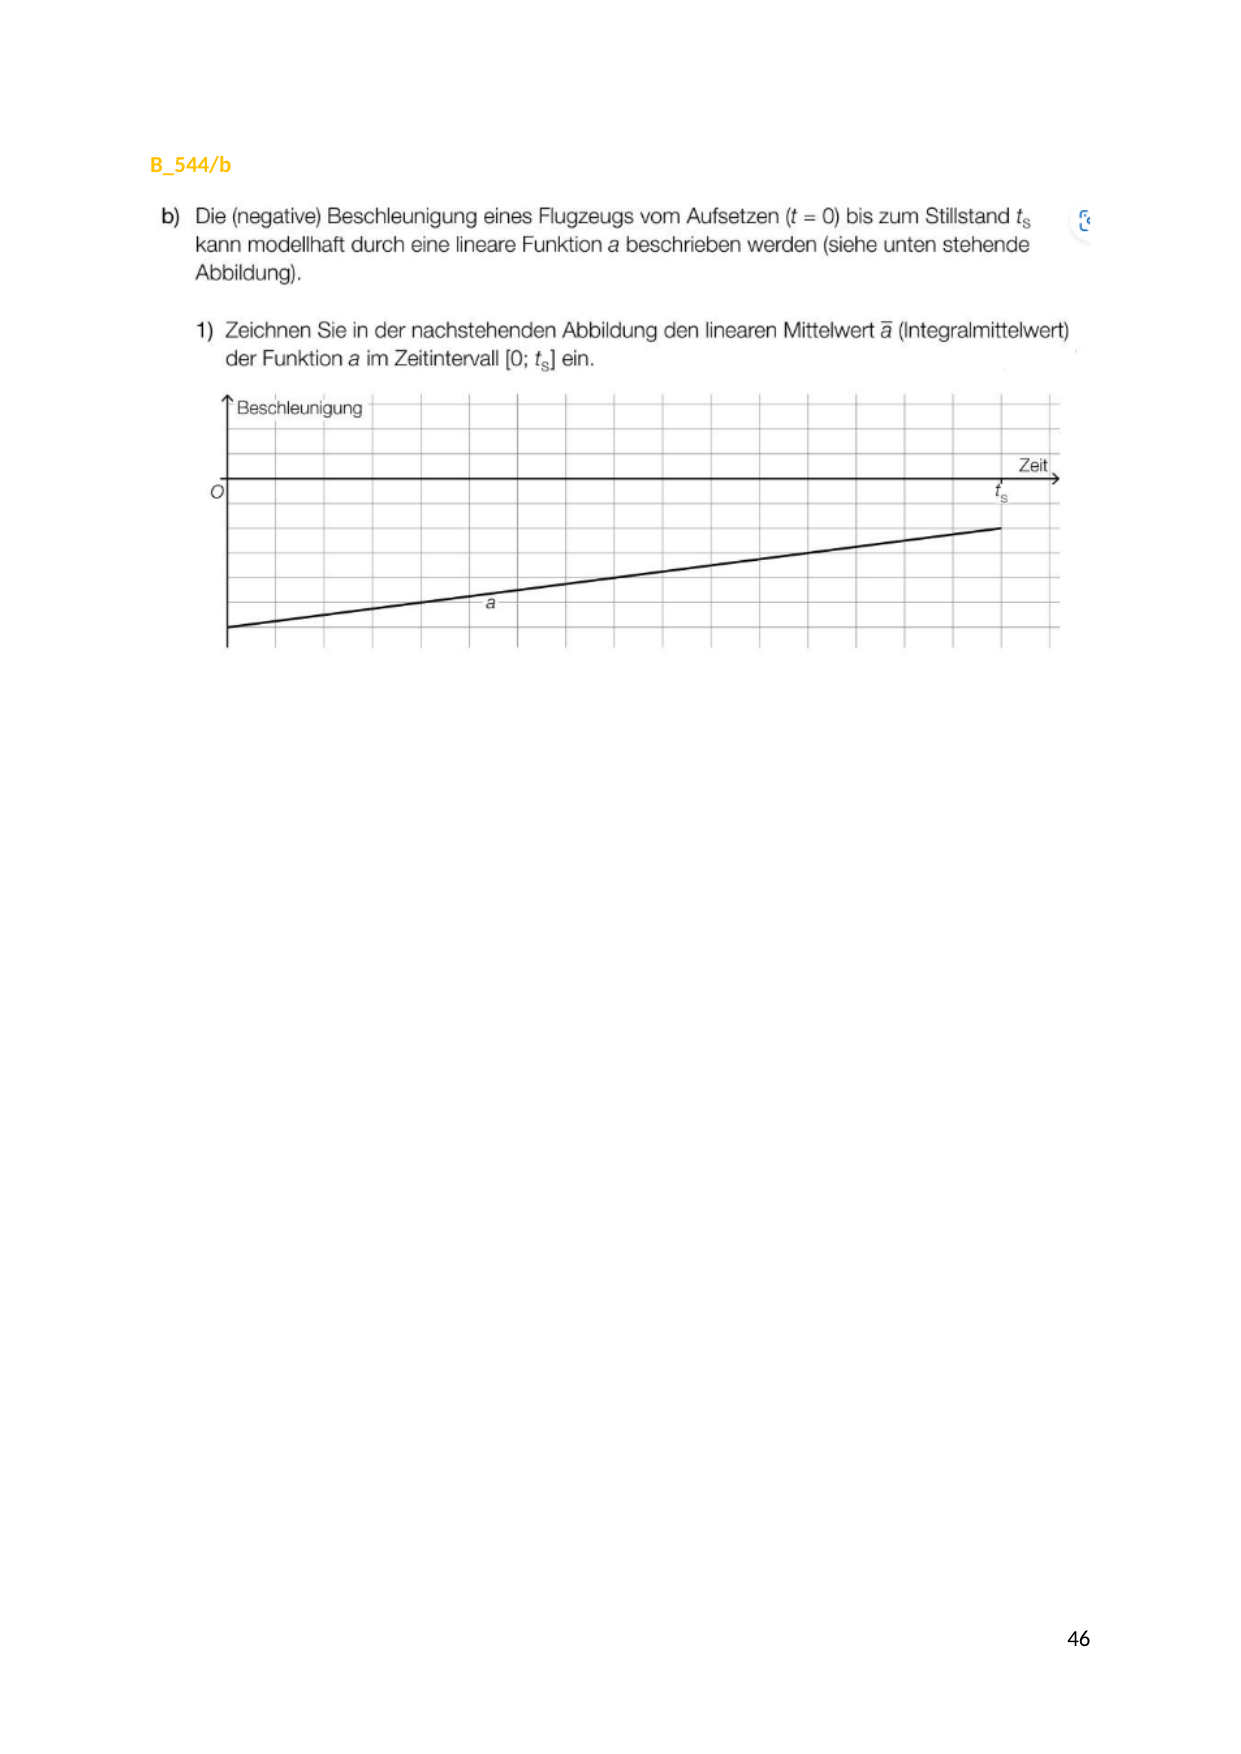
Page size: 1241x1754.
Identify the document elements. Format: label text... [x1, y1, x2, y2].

text B_544/b [150, 150, 1090, 178]
picture [150, 196, 1091, 680]
